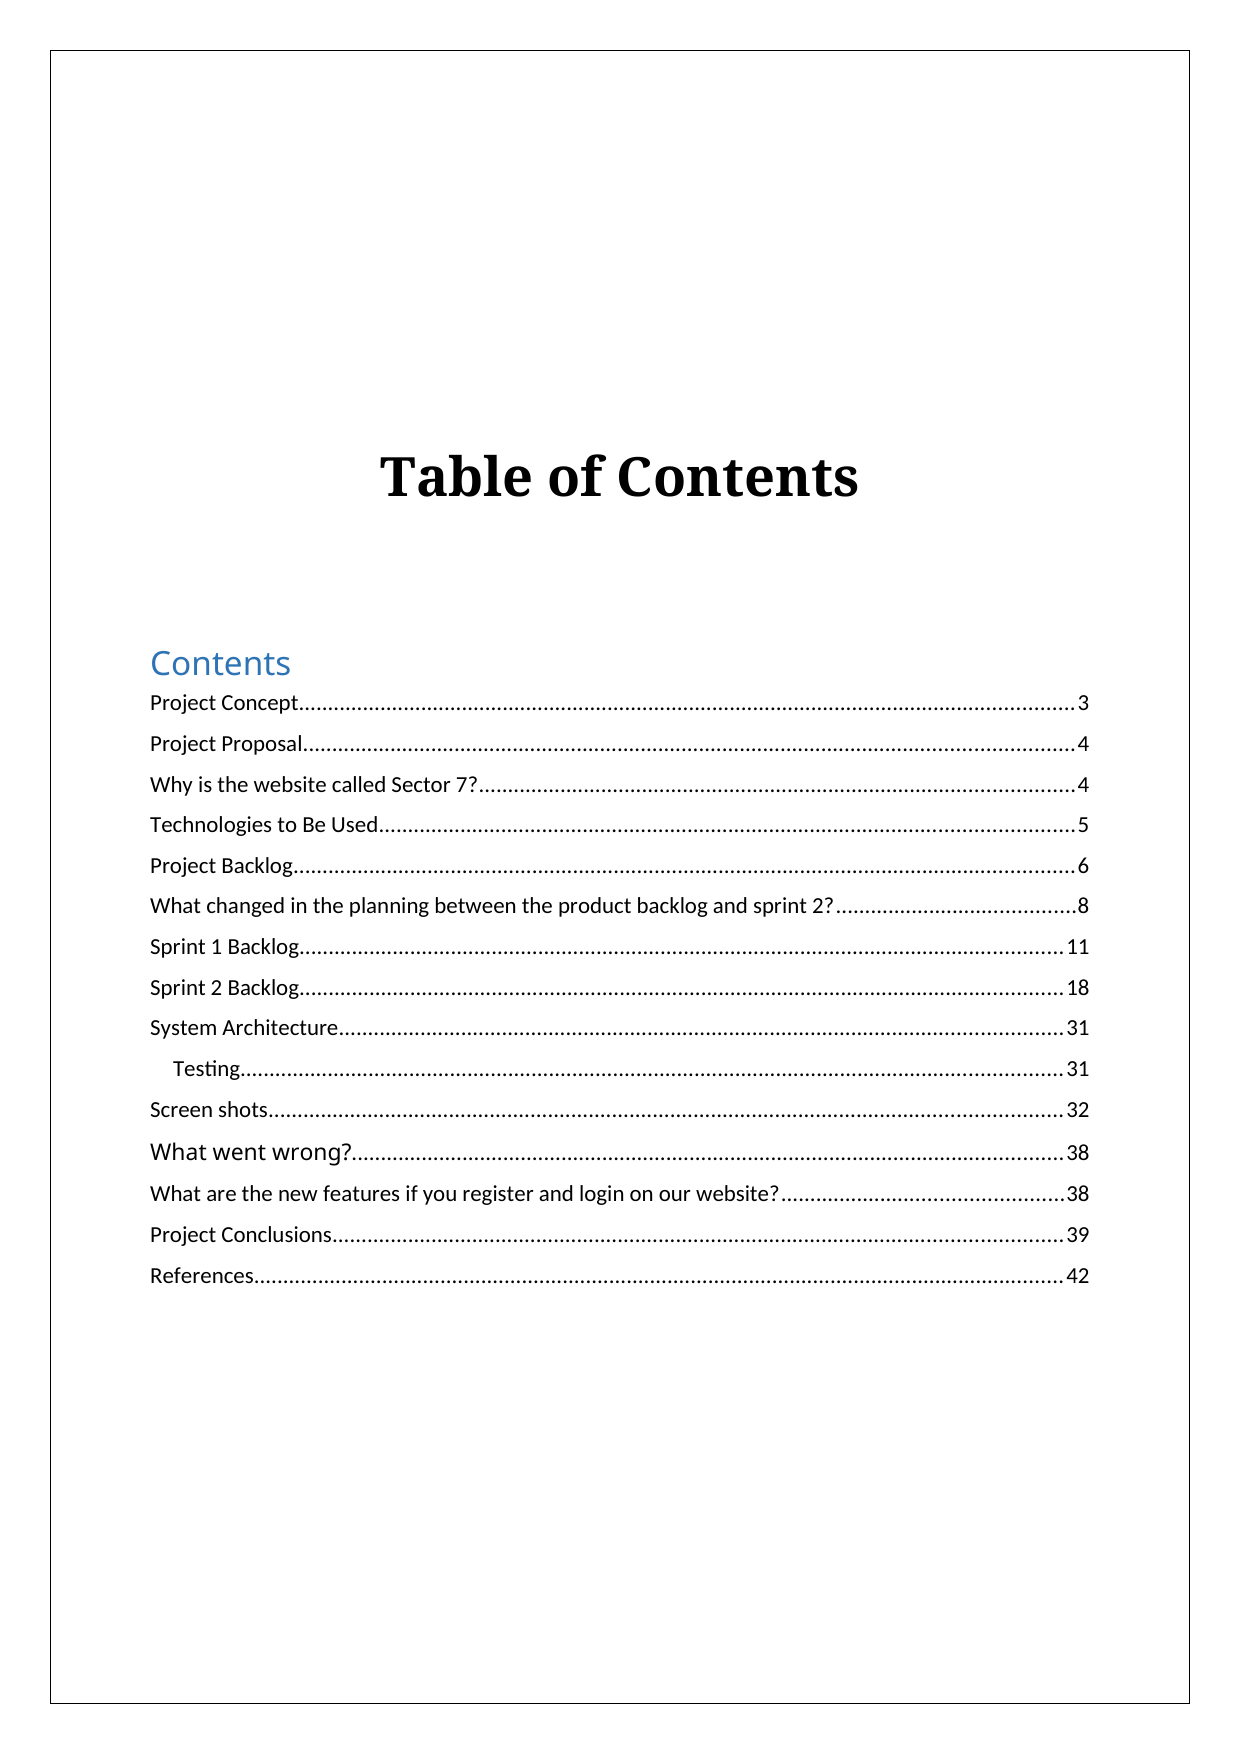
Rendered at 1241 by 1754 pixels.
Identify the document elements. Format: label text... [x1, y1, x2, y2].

text Table of Contents [150, 439, 1090, 512]
